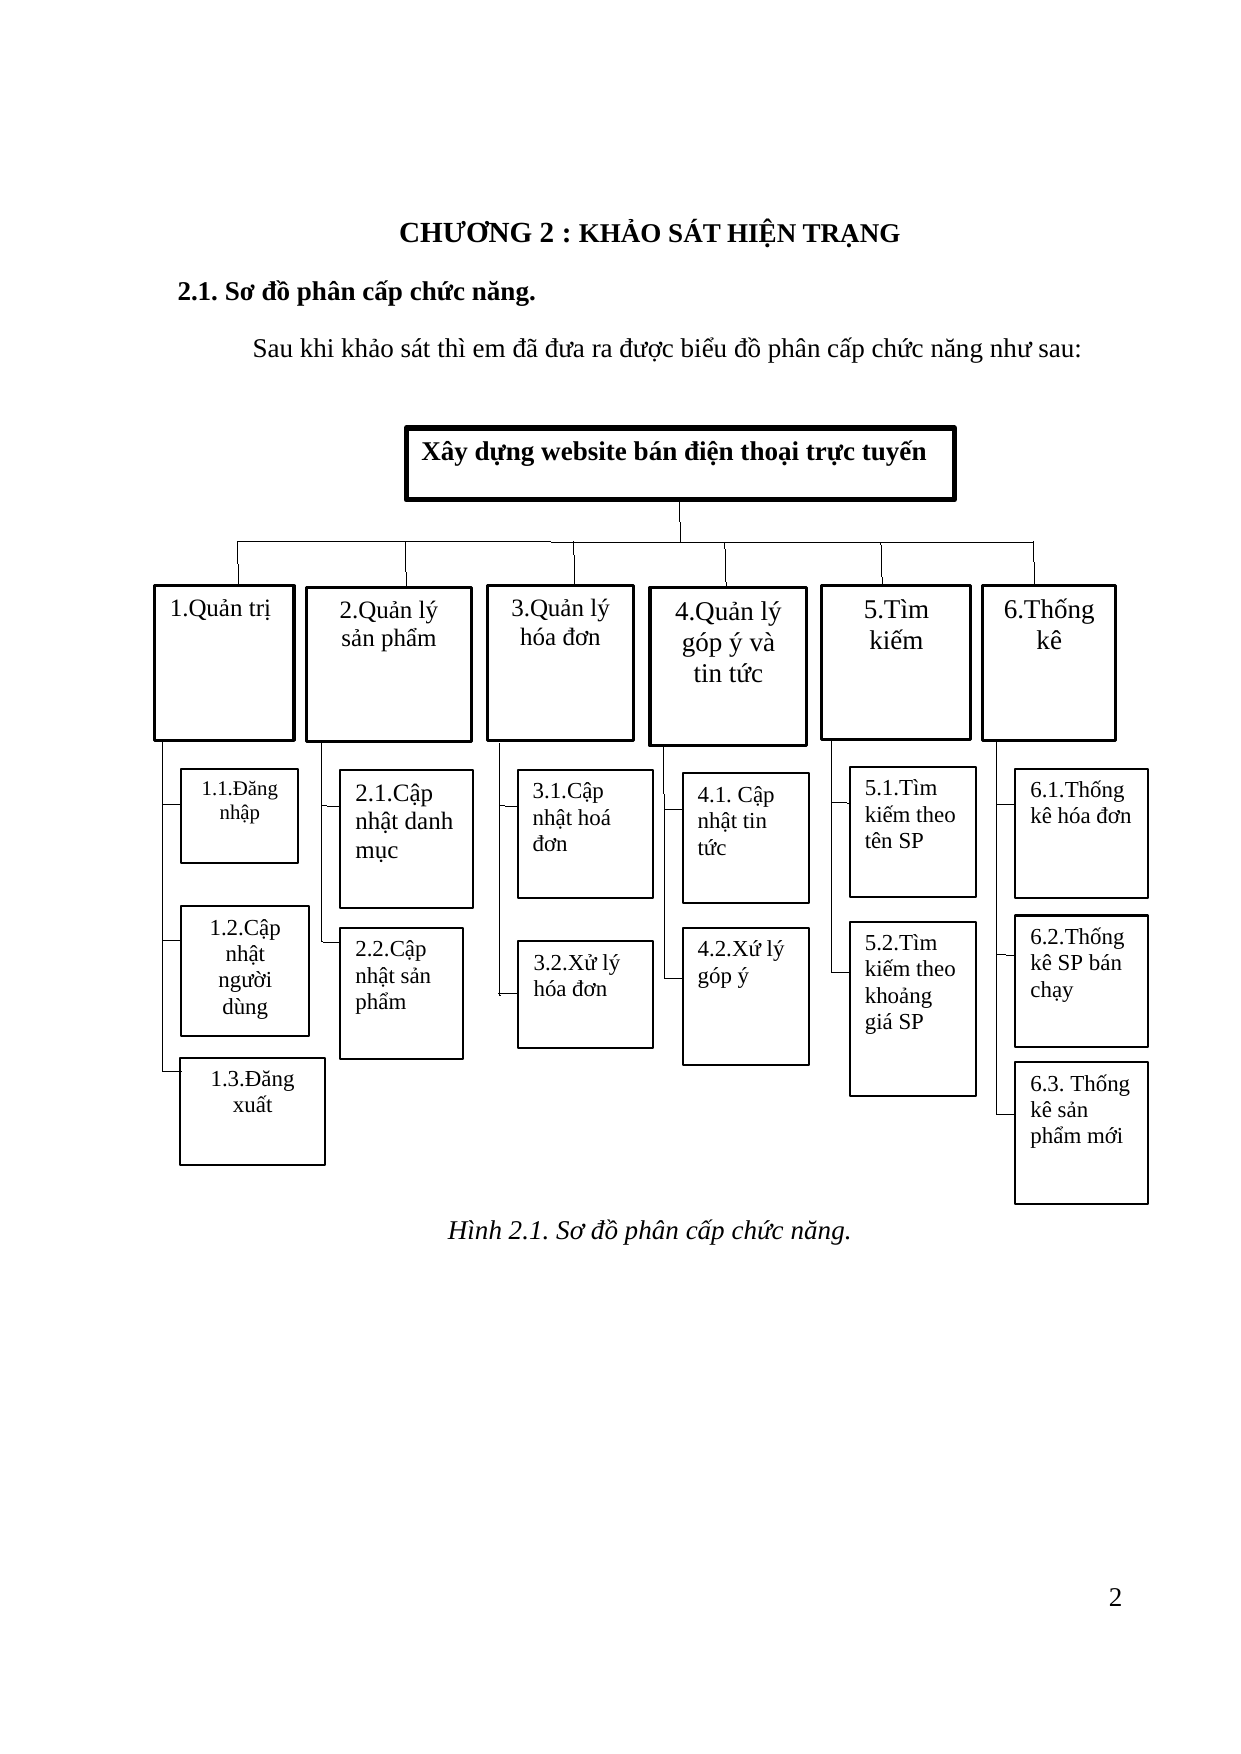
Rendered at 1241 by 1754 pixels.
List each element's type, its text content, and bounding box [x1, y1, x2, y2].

text Hình 2.1. Sơ đồ phân cấp chức năng. [177, 1214, 1122, 1245]
list Sau khi khảo sát thì em đã đưa ra được biểu đồ phân cấp chức năng như sau: [236, 332, 1122, 363]
subtitle CHƯƠNG 2 : KHẢO SÁT HIỆN TRẠNG [177, 215, 1122, 248]
subtitle 2.1. Sơ đồ phân cấp chức năng. [177, 275, 1122, 306]
